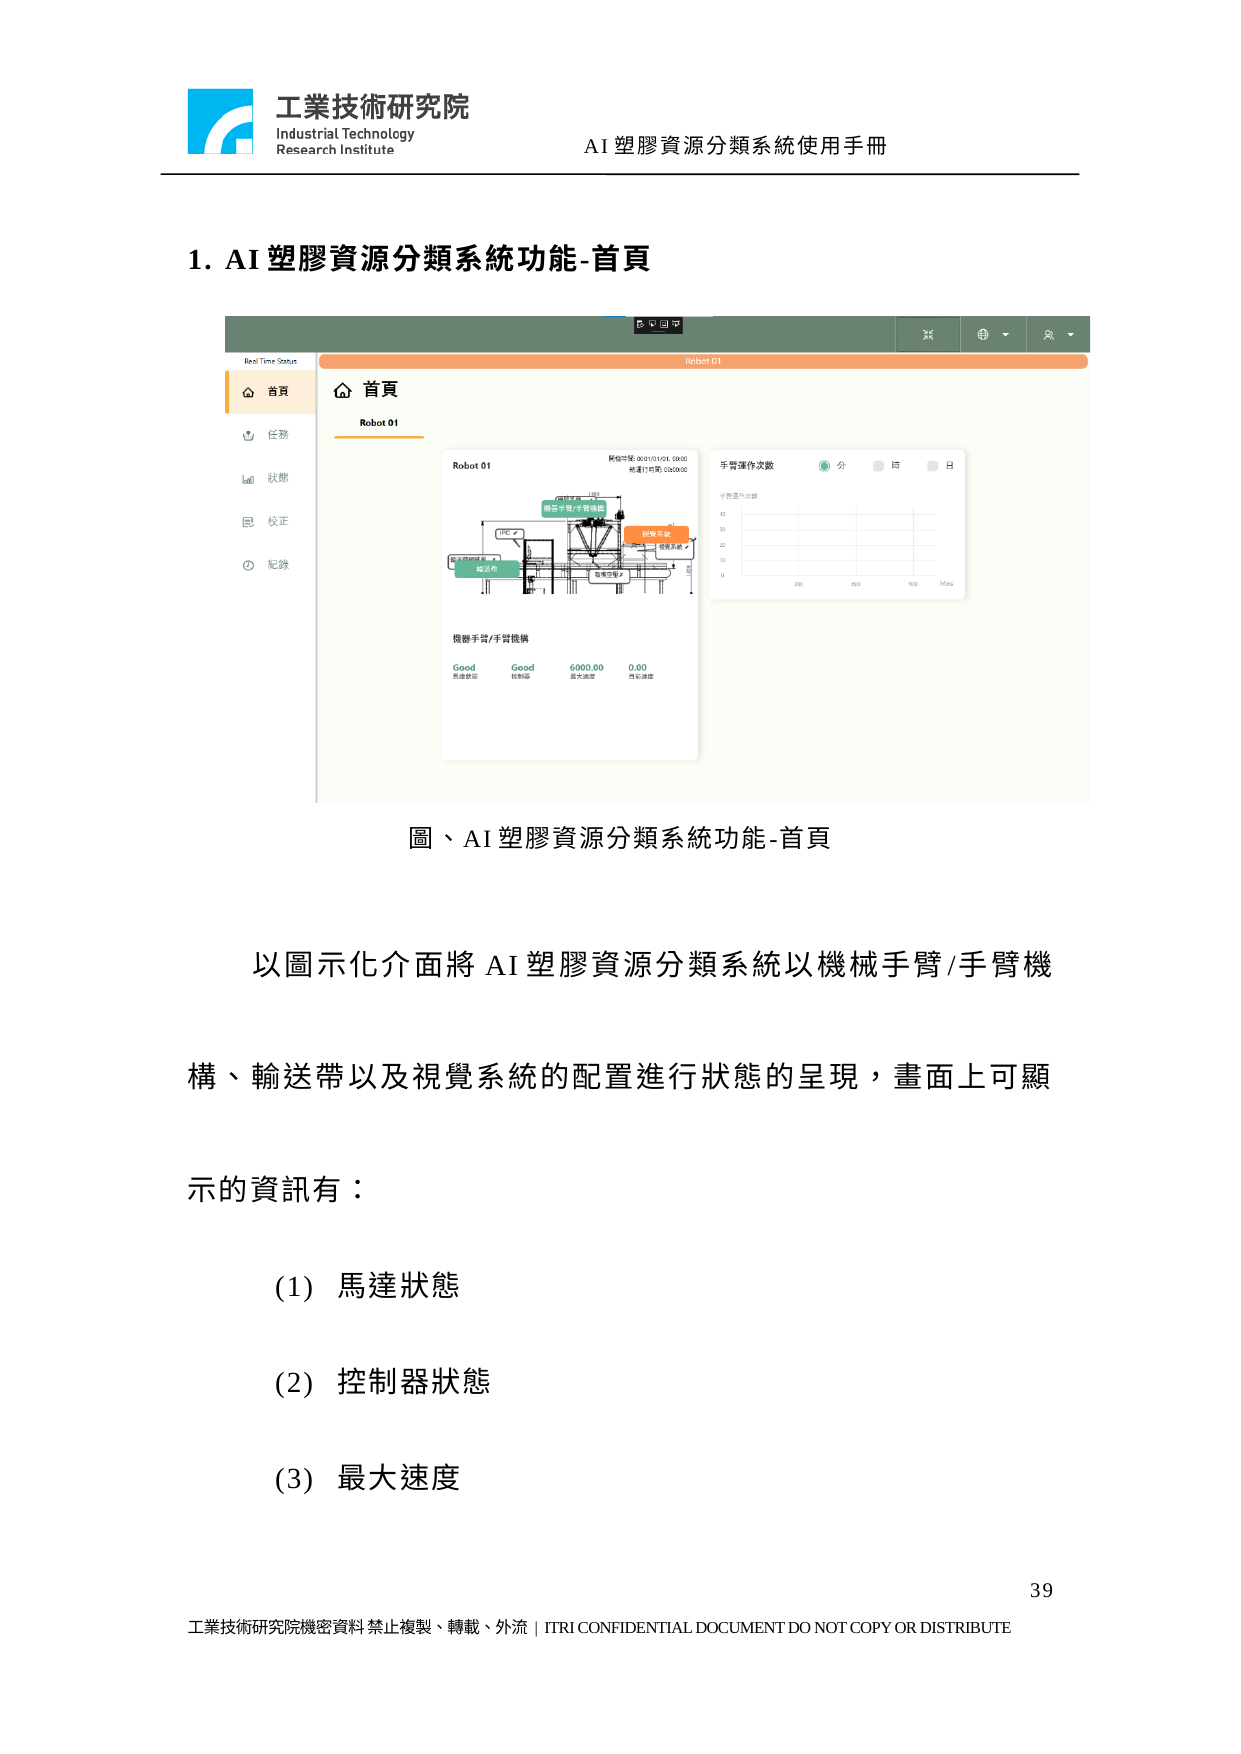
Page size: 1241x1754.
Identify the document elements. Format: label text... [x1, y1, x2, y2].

list 最大速度 [275, 1438, 1053, 1513]
picture [205, 88, 469, 154]
picture [225, 316, 1091, 803]
text 以圖示化介面將AI塑膠資源分類系統以機械手臂/手臂機構、輸送帶以及視覺系統的配置進行狀態的呈現，畫面上可顯示的資訊有： [187, 925, 1053, 1225]
list 馬達狀態 [275, 1246, 1053, 1321]
list 控制器狀態 [275, 1342, 1053, 1417]
list AI塑膠資源分類系統功能-首頁 [187, 219, 1053, 294]
text 圖、AI塑膠資源分類系統功能-首頁 [187, 818, 1053, 855]
